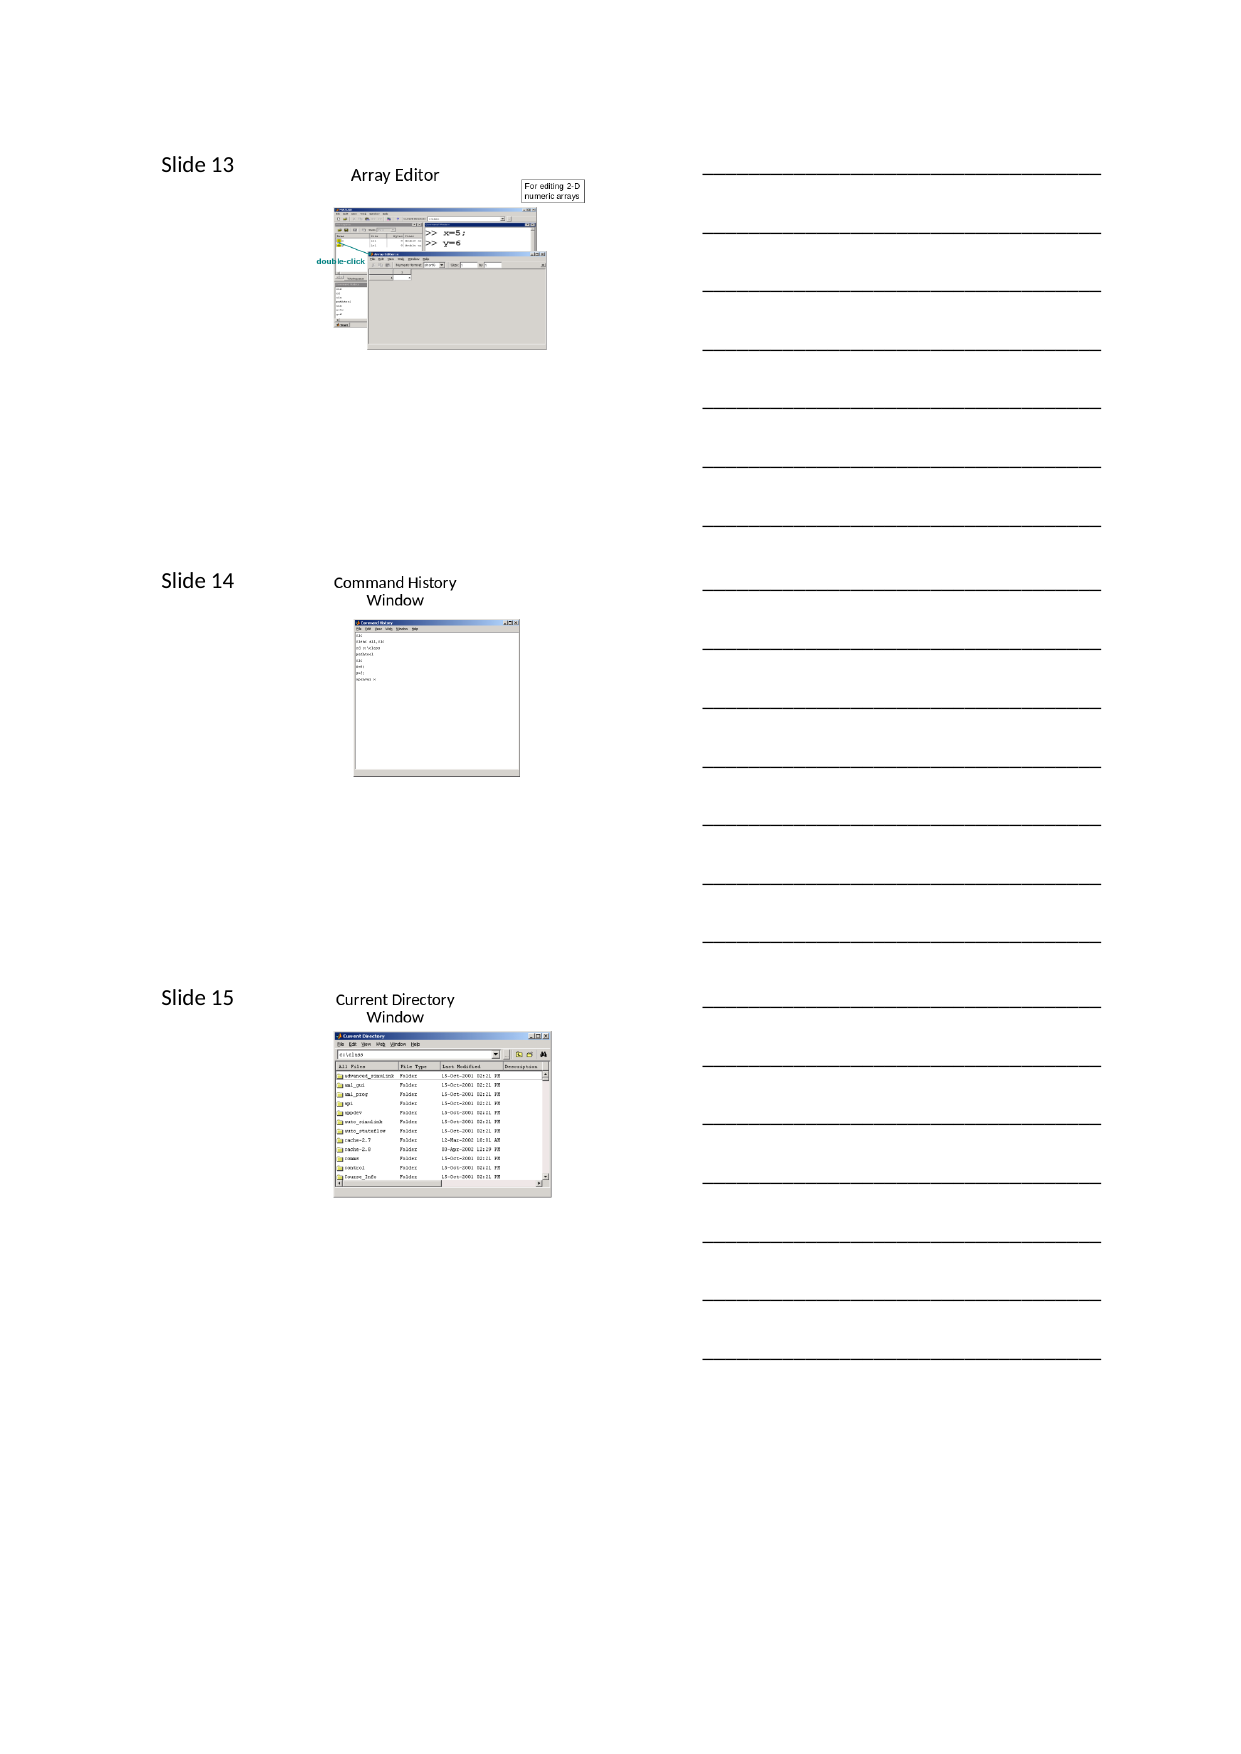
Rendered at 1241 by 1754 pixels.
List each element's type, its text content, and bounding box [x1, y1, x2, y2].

table_cell Slide 15 [150, 983, 292, 1400]
table_cell [293, 983, 691, 1400]
table_cell Slide 14 [150, 567, 292, 983]
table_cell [691, 983, 1160, 1400]
table_cell [293, 567, 691, 983]
table_cell Slide 13 [150, 150, 292, 567]
table_cell [293, 150, 691, 567]
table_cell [691, 150, 1160, 567]
